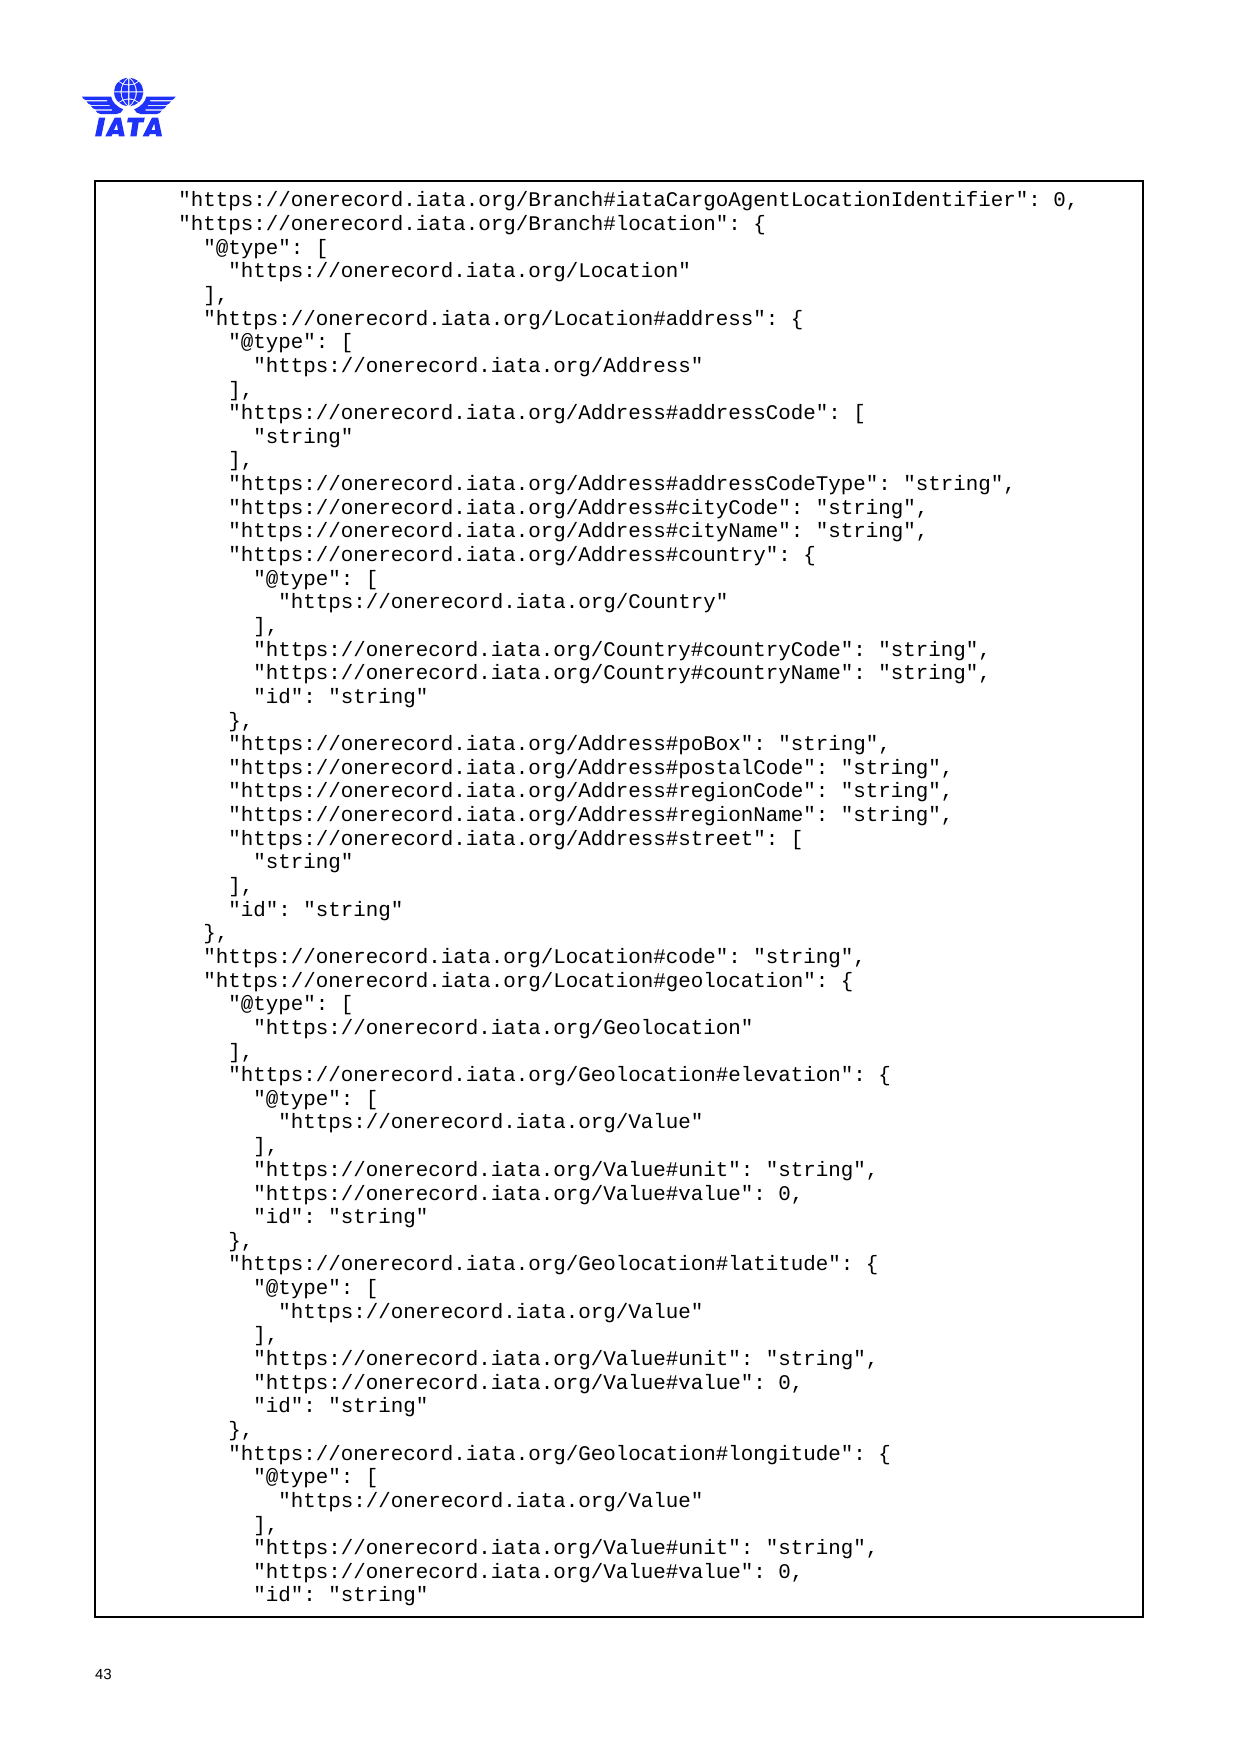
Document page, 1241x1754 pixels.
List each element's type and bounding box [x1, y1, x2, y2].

table_header [96, 182, 1142, 1616]
